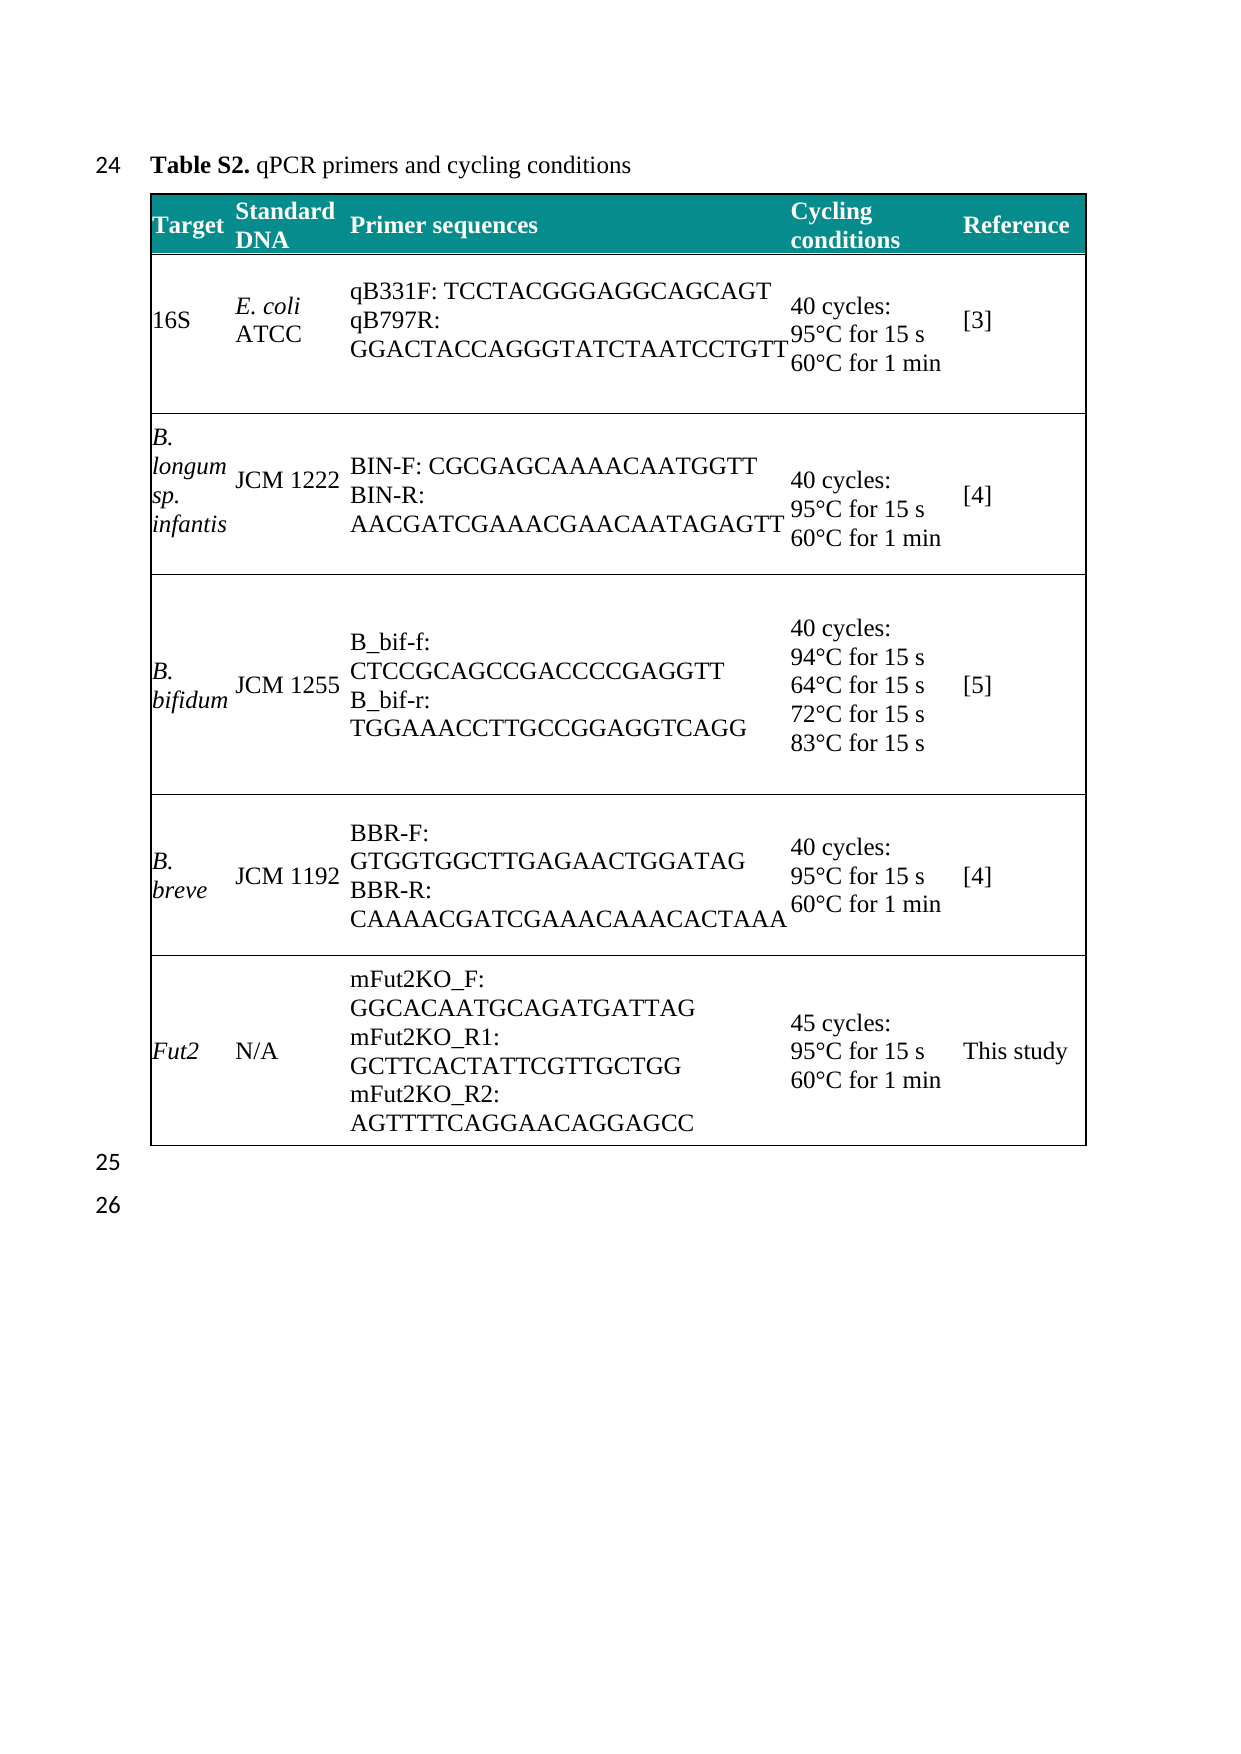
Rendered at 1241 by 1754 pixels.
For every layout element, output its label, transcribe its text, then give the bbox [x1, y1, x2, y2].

table_cell 40 cycles: 95°C for 15 s 60°C for 1 min [790, 414, 962, 574]
table_cell Fut2 [152, 956, 234, 1145]
table_cell BIN-F: CGCGAGCAAAACAATGGTT BIN-R: AACGATCGAAACGAACAATAGAGTT [349, 414, 790, 574]
table_cell 40 cycles: 95°C for 15 s 60°C for 1 min [790, 795, 962, 955]
table_cell [4] [962, 795, 1085, 955]
table_cell JCM 1222 [234, 414, 349, 574]
table_cell E. coli ATCC [234, 255, 349, 413]
table_cell mFut2KO_F: GGCACAATGCAGATGATTAG mFut2KO_R1: GCTTCACTATTCGTTGCTGG mFut2KO_R2: AGTTTTCAGGAACAGGAGCC [349, 956, 790, 1145]
table_cell This study [962, 956, 1085, 1145]
table_header Target [152, 195, 234, 253]
table_cell 45 cycles: 95°C for 15 s 60°C for 1 min [790, 956, 962, 1145]
table_cell B. breve [152, 795, 234, 955]
table_cell B. bifidum [152, 575, 234, 794]
table_cell 40 cycles: 94°C for 15 s 64°C for 15 s 72°C for 15 s 83°C for 15 s [790, 575, 962, 794]
table_cell JCM 1255 [234, 575, 349, 794]
table_header Standard DNA [234, 195, 349, 253]
table_cell N/A [234, 956, 349, 1145]
table_cell 16S [152, 255, 234, 413]
table_cell B. longum sp. infantis [152, 414, 234, 574]
table_cell JCM 1192 [234, 795, 349, 955]
table_cell [5] [962, 575, 1085, 794]
table_cell [4] [962, 414, 1085, 574]
table_header Primer sequences [349, 195, 790, 253]
table_cell BBR-F: GTGGTGGCTTGAGAACTGGATAG BBR-R: CAAAACGATCGAAACAAACACTAAA [349, 795, 790, 955]
text Table S2. qPCR primers and cycling conditions [150, 150, 1090, 179]
table_cell B_bif-f: CTCCGCAGCCGACCCCGAGGTT B_bif-r: TGGAAACCTTGCCGGAGGTCAGG [349, 575, 790, 794]
table_header Reference [962, 195, 1085, 253]
table_cell 40 cycles: 95°C for 15 s 60°C for 1 min [790, 255, 962, 413]
table_cell qB331F: TCCTACGGGAGGCAGCAGT qB797R: GGACTACCAGGGTATCTAATCCTGTT [349, 255, 790, 413]
table_cell [3] [962, 255, 1085, 413]
table_header Cycling conditions [790, 195, 962, 253]
